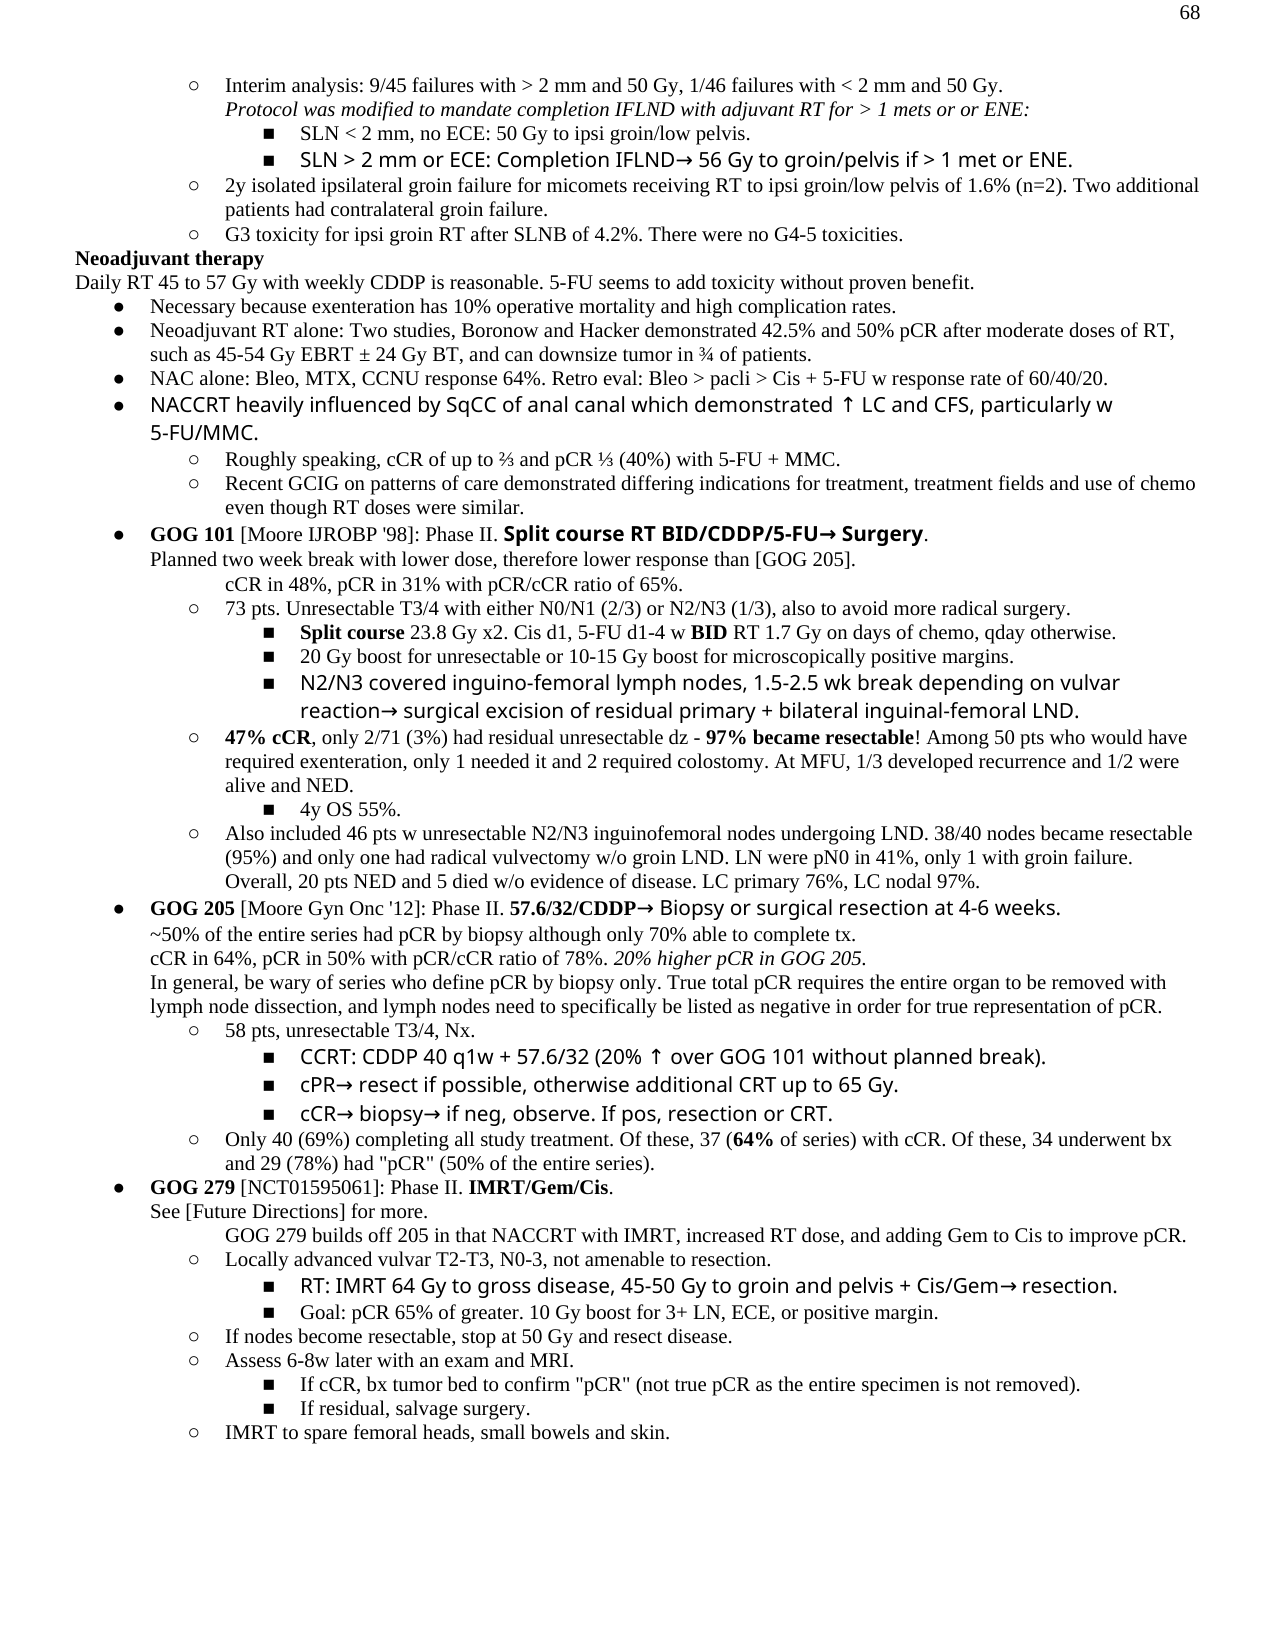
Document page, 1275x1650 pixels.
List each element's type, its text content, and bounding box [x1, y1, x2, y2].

list 20 Gy boost for unresectable or 10-15 Gy boost for microscopically positive margins. [262, 644, 1200, 668]
list cCR→ biopsy→ if neg, observe. If pos, resection or CRT. [262, 1099, 1200, 1127]
list 47% cCR, only 2/71 (3%) had residual unresectable dz - 97% became resectable! Among 50 pts who would have required exenteration, only 1 needed it and 2 required colostomy. At MFU, 1/3 developed recurrence and 1/2 were alive and NED. [187, 724, 1200, 797]
list Neoadjuvant RT alone: Two studies, Boronow and Hacker demonstrated 42.5% and 50% pCR after moderate doses of RT, such as 45-54 Gy EBRT ± 24 Gy BT, and can downsize tumor in ¾ of patients. [112, 318, 1200, 366]
list Goal: pCR 65% of greater. 10 Gy boost for 3+ LN, ECE, or positive margin. [262, 1300, 1200, 1324]
list NAC alone: Bleo, MTX, CCNU response 64%. Retro eval: Bleo > pacli > Cis + 5-FU w response rate of 60/40/20. [112, 366, 1200, 390]
list cPR→ resect if possible, otherwise additional CRT up to 65 Gy. [262, 1070, 1200, 1099]
list Interim analysis: 9/45 failures with > 2 mm and 50 Gy, 1/46 failures with < 2 mm and 50 Gy. Protocol was modified to mandate completion IFLND with adjuvant RT for > 1 mets or or ENE: [187, 73, 1200, 121]
list GOG 279 [NCT01595061]: Phase II. IMRT/Gem/Cis. See [Future Directions] for more. [112, 1175, 1200, 1223]
text GOG 279 builds off 205 in that NACCRT with IMRT, increased RT dose, and adding Gem to Cis to improve pCR. [150, 1223, 1200, 1247]
list G3 toxicity for ipsi groin RT after SLNB of 4.2%. There were no G4-5 toxicities. [187, 221, 1200, 246]
list CCRT: CDDP 40 q1w + 57.6/32 (20% ↑ over GOG 101 without planned break). [262, 1042, 1200, 1070]
list If cCR, bx tumor bed to confirm "pCR" (not true pCR as the entire specimen is not removed). [262, 1372, 1200, 1396]
list GOG 205 [Moore Gyn Onc '12]: Phase II. 57.6/32/CDDP→ Biopsy or surgical resection at 4-6 weeks. ~50% of the entire series had pCR by biopsy although only 70% able to complete tx. [112, 893, 1200, 946]
list If nodes become resectable, stop at 50 Gy and resect disease. [187, 1324, 1200, 1348]
text Daily RT 45 to 57 Gy with weekly CDDP is reasonable. 5-FU seems to add toxicity without proven benefit. [75, 269, 1200, 294]
list Locally advanced vulvar T2-T3, N0-3, not amenable to resection. [187, 1247, 1200, 1271]
list Only 40 (69%) completing all study treatment. Of these, 37 (64% of series) with cCR. Of these, 34 underwent bx and 29 (78%) had "pCR" (50% of the entire series). [187, 1127, 1200, 1175]
list NACCRT heavily influenced by SqCC of anal canal which demonstrated ↑ LC and CFS, particularly w 5-FU/MMC. [112, 390, 1200, 447]
list Split course 23.8 Gy x2. Cis d1, 5-FU d1-4 w BID RT 1.7 Gy on days of chemo, qday otherwise. [262, 619, 1200, 644]
text In general, be wary of series who define pCR by biopsy only. True total pCR requires the entire organ to be removed with lymph node dissection, and lymph nodes need to specifically be listed as negative in order for true representation of pCR. [150, 969, 1200, 1018]
list SLN > 2 mm or ECE: Completion IFLND→ 56 Gy to groin/pelvis if > 1 met or ENE. [262, 145, 1200, 173]
list IMRT to spare femoral heads, small bowels and skin. [187, 1420, 1200, 1444]
list 4y OS 55%. [262, 797, 1200, 821]
text Neoadjuvant therapy [75, 246, 1200, 269]
list 73 pts. Unresectable T3/4 with either N0/N1 (2/3) or N2/N3 (1/3), also to avoid more radical surgery. [187, 596, 1200, 619]
list If residual, salvage surgery. [262, 1396, 1200, 1420]
list Recent GCIG on patterns of care demonstrated differing indications for treatment, treatment fields and use of chemo even though RT doses were similar. [187, 471, 1200, 519]
list Necessary because exenteration has 10% operative mortality and high complication rates. [112, 294, 1200, 318]
list Roughly speaking, cCR of up to ⅔ and pCR ⅓ (40%) with 5-FU + MMC. [187, 447, 1200, 471]
list GOG 101 [Moore IJROBP '98]: Phase II. Split course RT BID/CDDP/5-FU→ Surgery. Planned two week break with lower dose, therefore lower response than [GOG 205]. [112, 519, 1200, 571]
list N2/N3 covered inguino-femoral lymph nodes, 1.5-2.5 wk break depending on vulvar reaction→ surgical excision of residual primary + bilateral inguinal-femoral LND. [262, 668, 1200, 724]
list 58 pts, unresectable T3/4, Nx. [187, 1018, 1200, 1042]
list 2y isolated ipsilateral groin failure for micomets receiving RT to ipsi groin/low pelvis of 1.6% (n=2). Two additional patients had contralateral groin failure. [187, 173, 1200, 221]
text cCR in 64%, pCR in 50% with pCR/cCR ratio of 78%. 20% higher pCR in GOG 205. [150, 946, 1200, 969]
list Assess 6-8w later with an exam and MRI. [187, 1348, 1200, 1372]
list SLN < 2 mm, no ECE: 50 Gy to ipsi groin/low pelvis. [262, 121, 1200, 145]
list RT: IMRT 64 Gy to gross disease, 45-50 Gy to groin and pelvis + Cis/Gem→ resection. [262, 1271, 1200, 1300]
list Also included 46 pts w unresectable N2/N3 inguinofemoral nodes undergoing LND. 38/40 nodes became resectable (95%) and only one had radical vulvectomy w/o groin LND. LN were pN0 in 41%, only 1 with groin failure. Overall, 20 pts NED and 5 died w/o evidence of disease. LC primary 76%, LC nodal 97%. [187, 821, 1200, 893]
text cCR in 48%, pCR in 31% with pCR/cCR ratio of 65%. [150, 571, 1200, 596]
